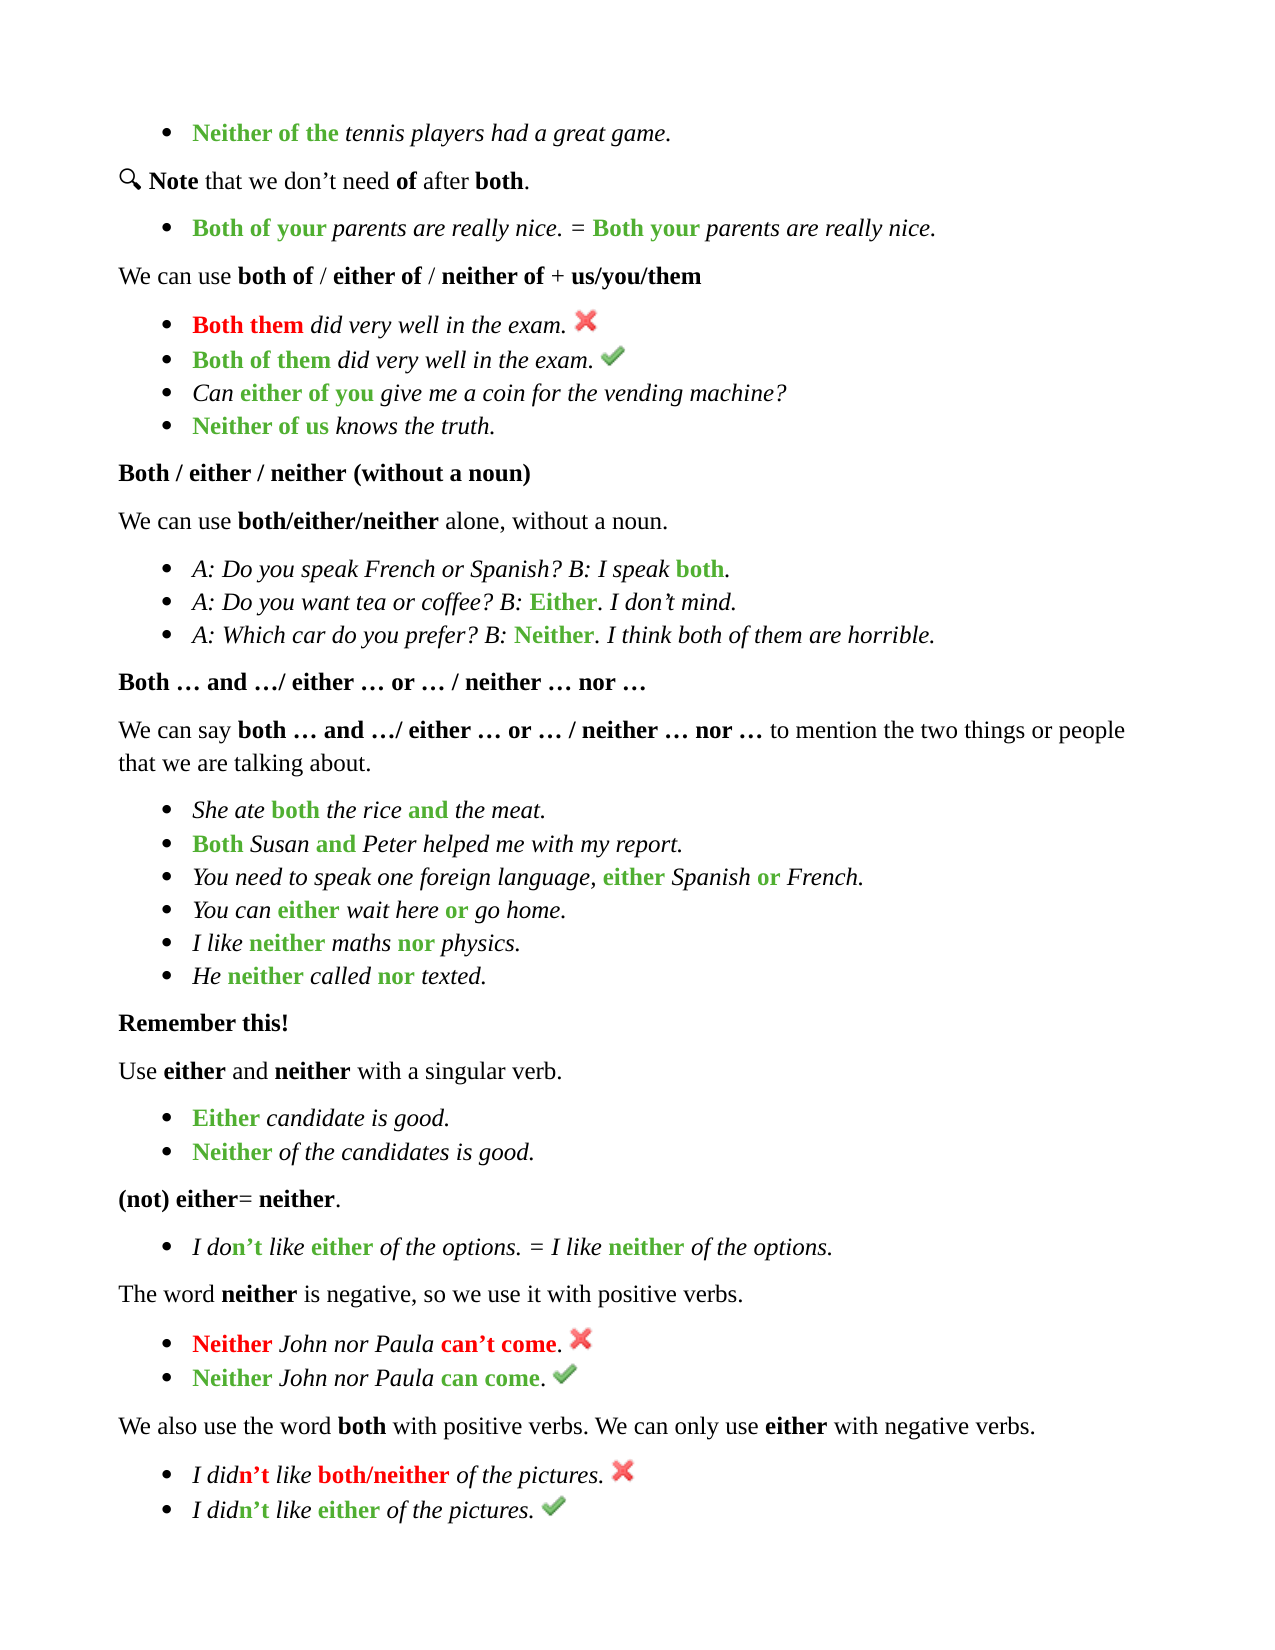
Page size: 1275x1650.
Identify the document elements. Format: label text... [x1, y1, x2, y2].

list Either candidate is good. [162, 1103, 1157, 1132]
text We can use both/either/neither alone, without a noun. [118, 506, 1157, 535]
list Neither of us knows the truth. [162, 411, 1157, 440]
list A: Do you want tea or coffee? B: Either. I don’t mind. [162, 587, 1157, 616]
list Neither of the candidates is good. [162, 1137, 1157, 1165]
list She ate both the rice and the meat. [162, 796, 1157, 824]
list You can either wait here or go home. [162, 895, 1157, 923]
text We can say both … and …/ either … or … / neither … nor … to mention the two things or people that we are talking about. [118, 715, 1157, 777]
list I didn’t like both/neither of the pictures. [162, 1458, 1157, 1489]
picture [610, 1458, 636, 1484]
text We can use both of / either of / neither of + us/you/them [118, 261, 1157, 290]
picture [568, 1327, 594, 1352]
text The word neither is negative, so we use it with positive verbs. [118, 1279, 1157, 1308]
list Both them did very well in the exam. [162, 308, 1157, 339]
subtitle Both / either / neither (without a noun) [118, 458, 1157, 487]
picture [541, 1493, 567, 1519]
text We also use the word both with positive verbs. We can only use either with negative verbs. [118, 1411, 1157, 1440]
picture [573, 308, 599, 334]
list Neither John nor Paula can come. [162, 1362, 1157, 1392]
list Both of your parents are really nice. = Both your parents are really nice. [162, 213, 1157, 242]
list He neither called nor texted. [162, 961, 1157, 989]
text (not) either= neither. [118, 1184, 1157, 1213]
subtitle Remember this! [118, 1008, 1157, 1037]
text 🔍 Note that we don’t need of after both. [118, 166, 1157, 194]
picture [552, 1361, 578, 1387]
list I didn’t like either of the pictures. [162, 1493, 1157, 1524]
list Both Susan and Peter helped me with my report. [162, 829, 1157, 857]
list Neither John nor Paula can’t come. [162, 1327, 1157, 1357]
subtitle Both … and …/ either … or … / neither … nor … [118, 667, 1157, 696]
list Neither of the tennis players had a great game. [162, 118, 1157, 147]
text Use either and neither with a singular verb. [118, 1056, 1157, 1085]
list I like neither maths nor physics. [162, 928, 1157, 956]
list Both of them did very well in the exam. [162, 343, 1157, 374]
picture [600, 343, 626, 369]
list A: Do you speak French or Spanish? B: I speak both. [162, 554, 1157, 582]
list Can either of you give me a coin for the vending machine? [162, 378, 1157, 407]
list I don’t like either of the options. = I like neither of the options. [162, 1232, 1157, 1261]
list A: Which car do you prefer? B: Neither. I think both of them are horrible. [162, 620, 1157, 648]
list You need to speak one foreign language, either Spanish or French. [162, 862, 1157, 890]
